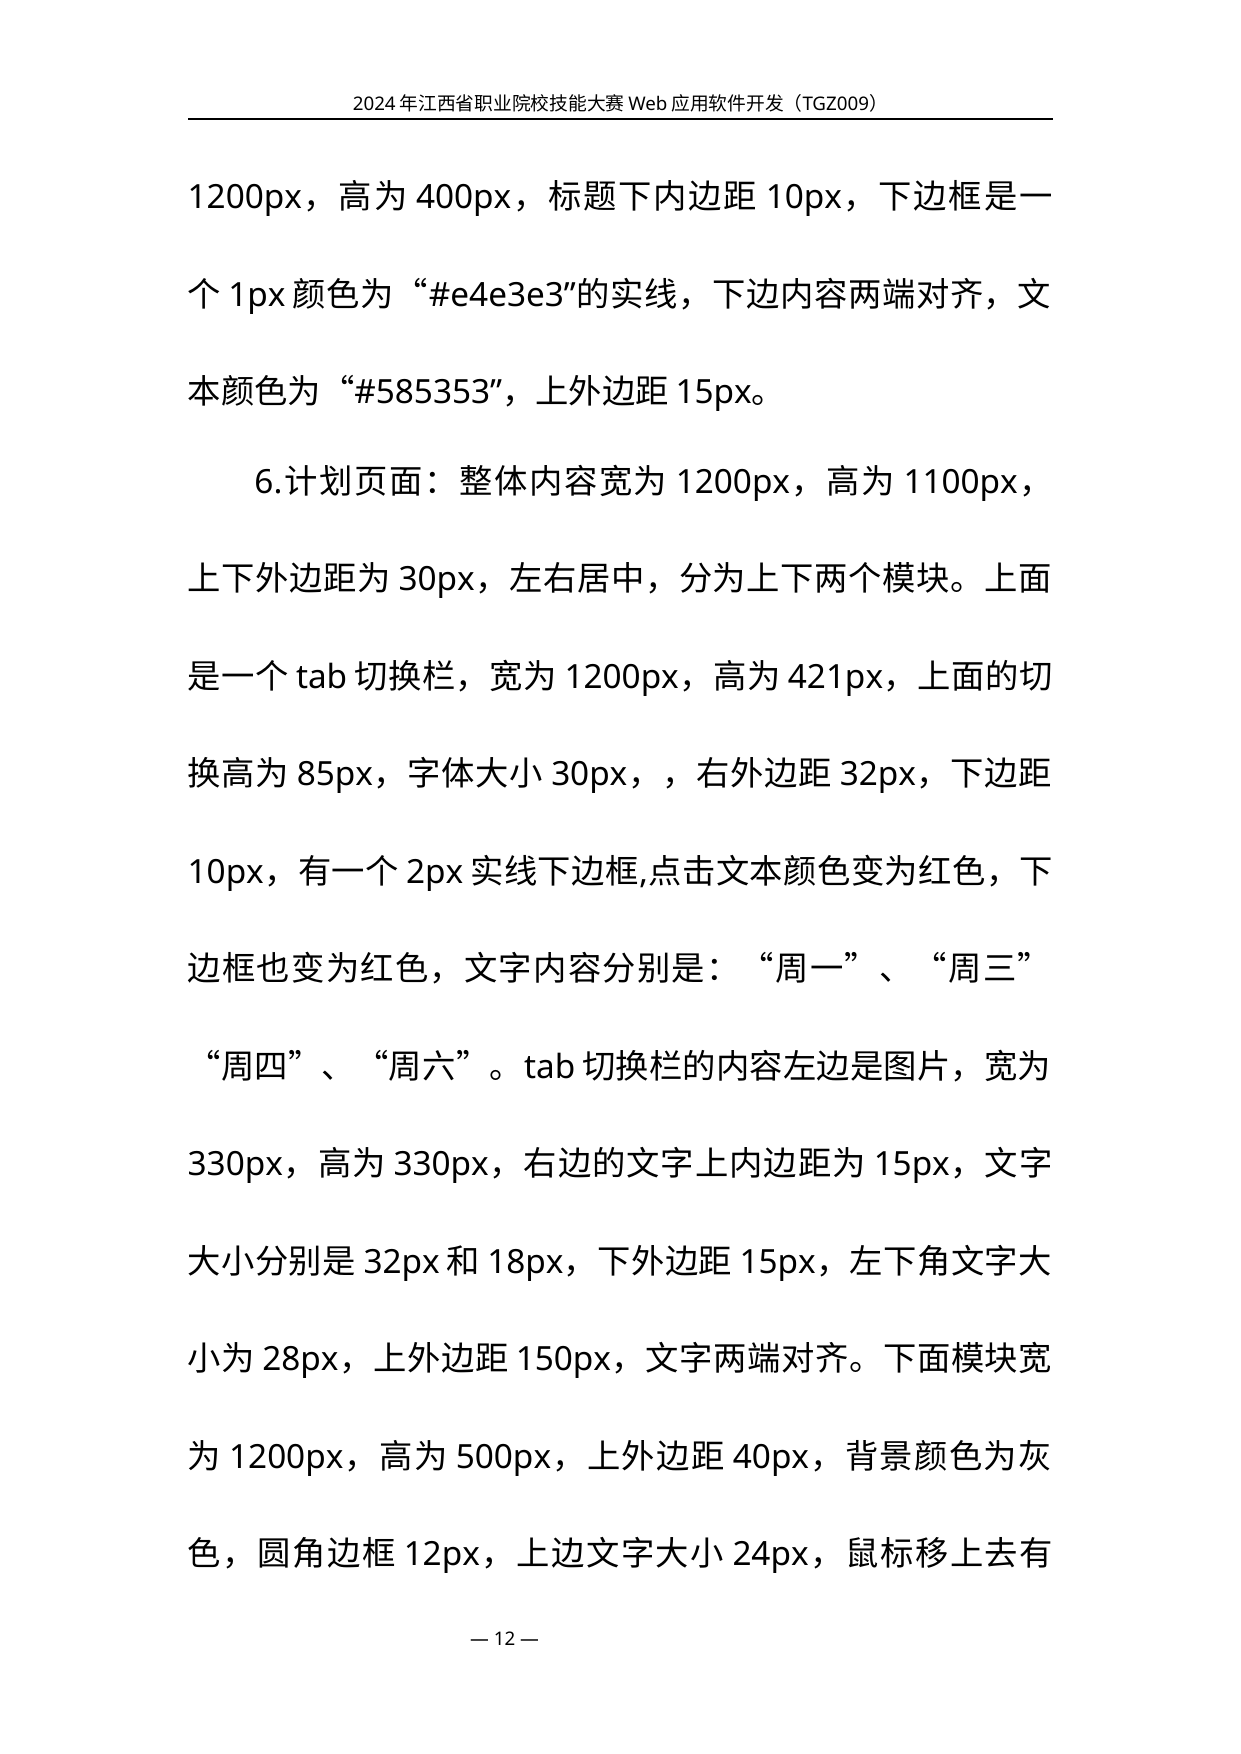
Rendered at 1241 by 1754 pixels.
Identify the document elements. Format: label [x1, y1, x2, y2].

text [187, 162, 1053, 422]
text [187, 446, 1053, 1584]
